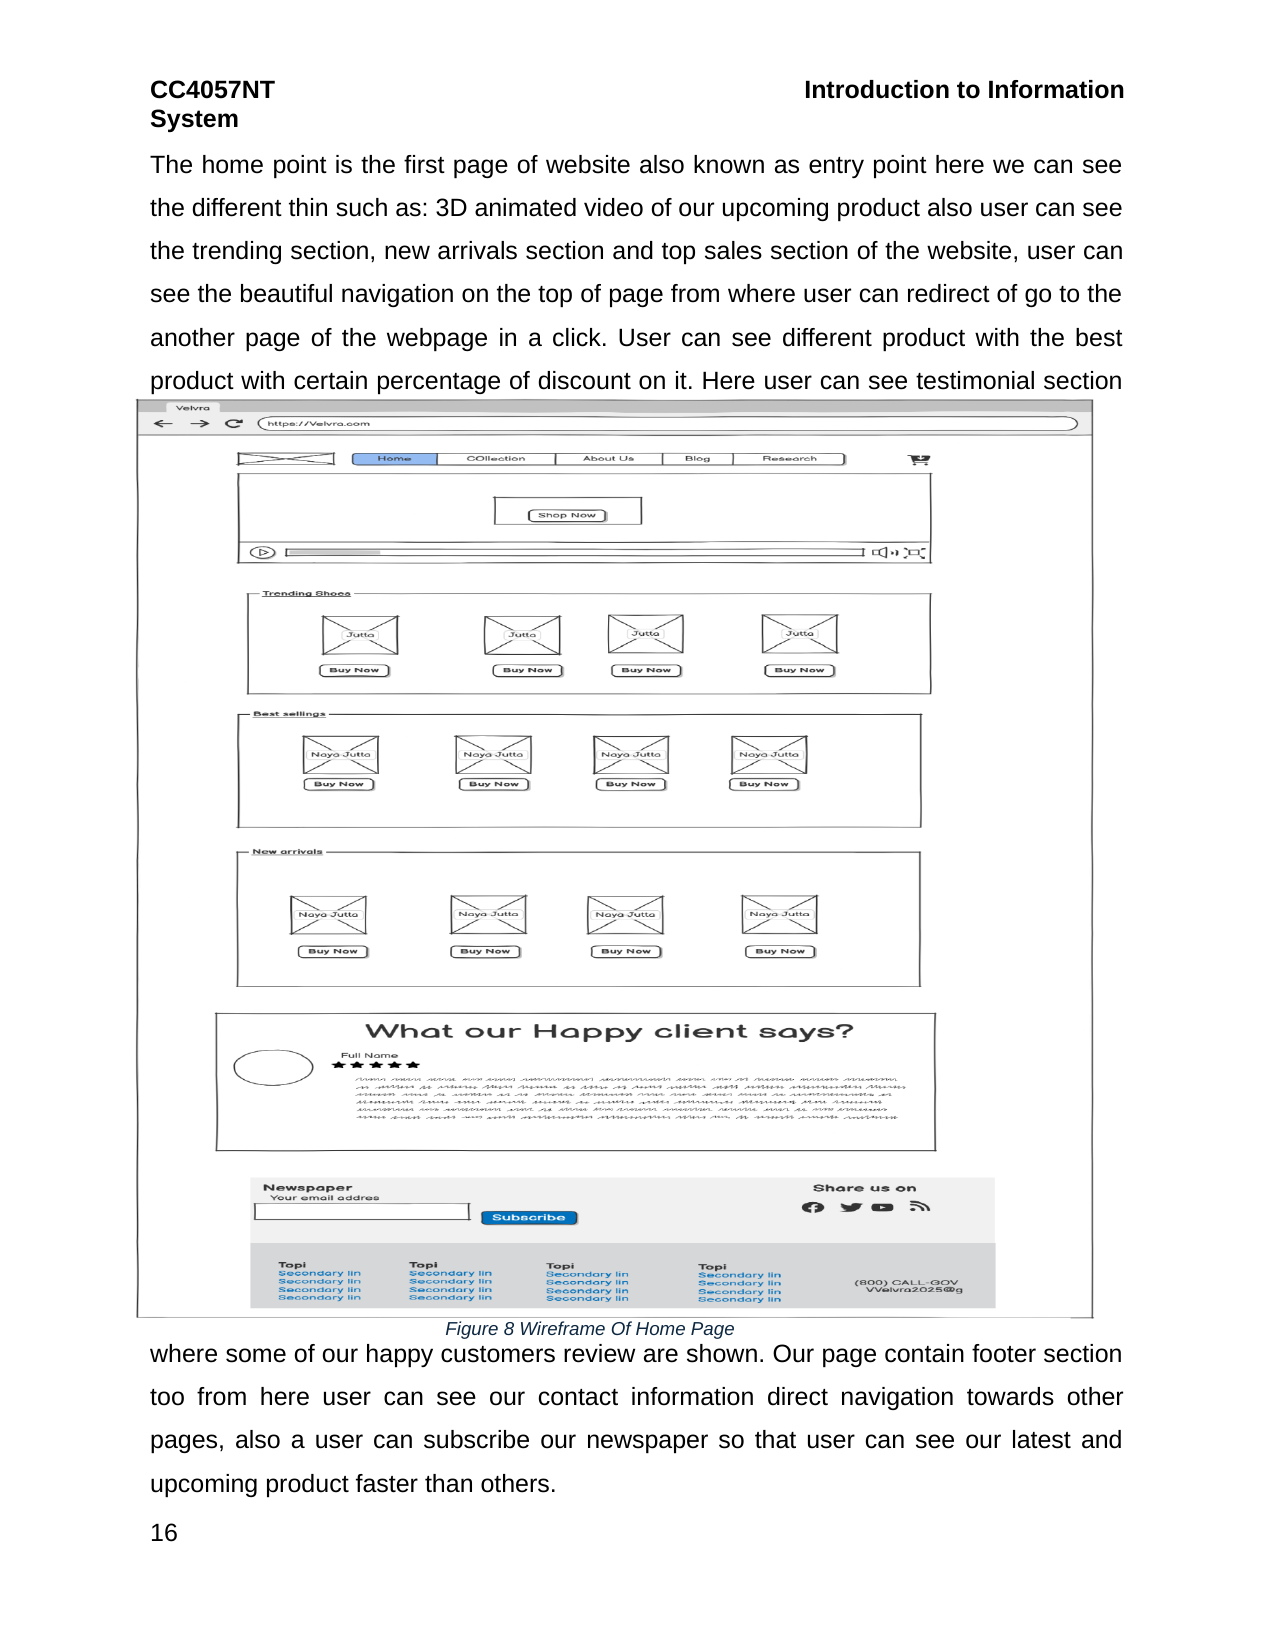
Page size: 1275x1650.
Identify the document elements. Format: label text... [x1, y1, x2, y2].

picture [134, 398, 1095, 1319]
